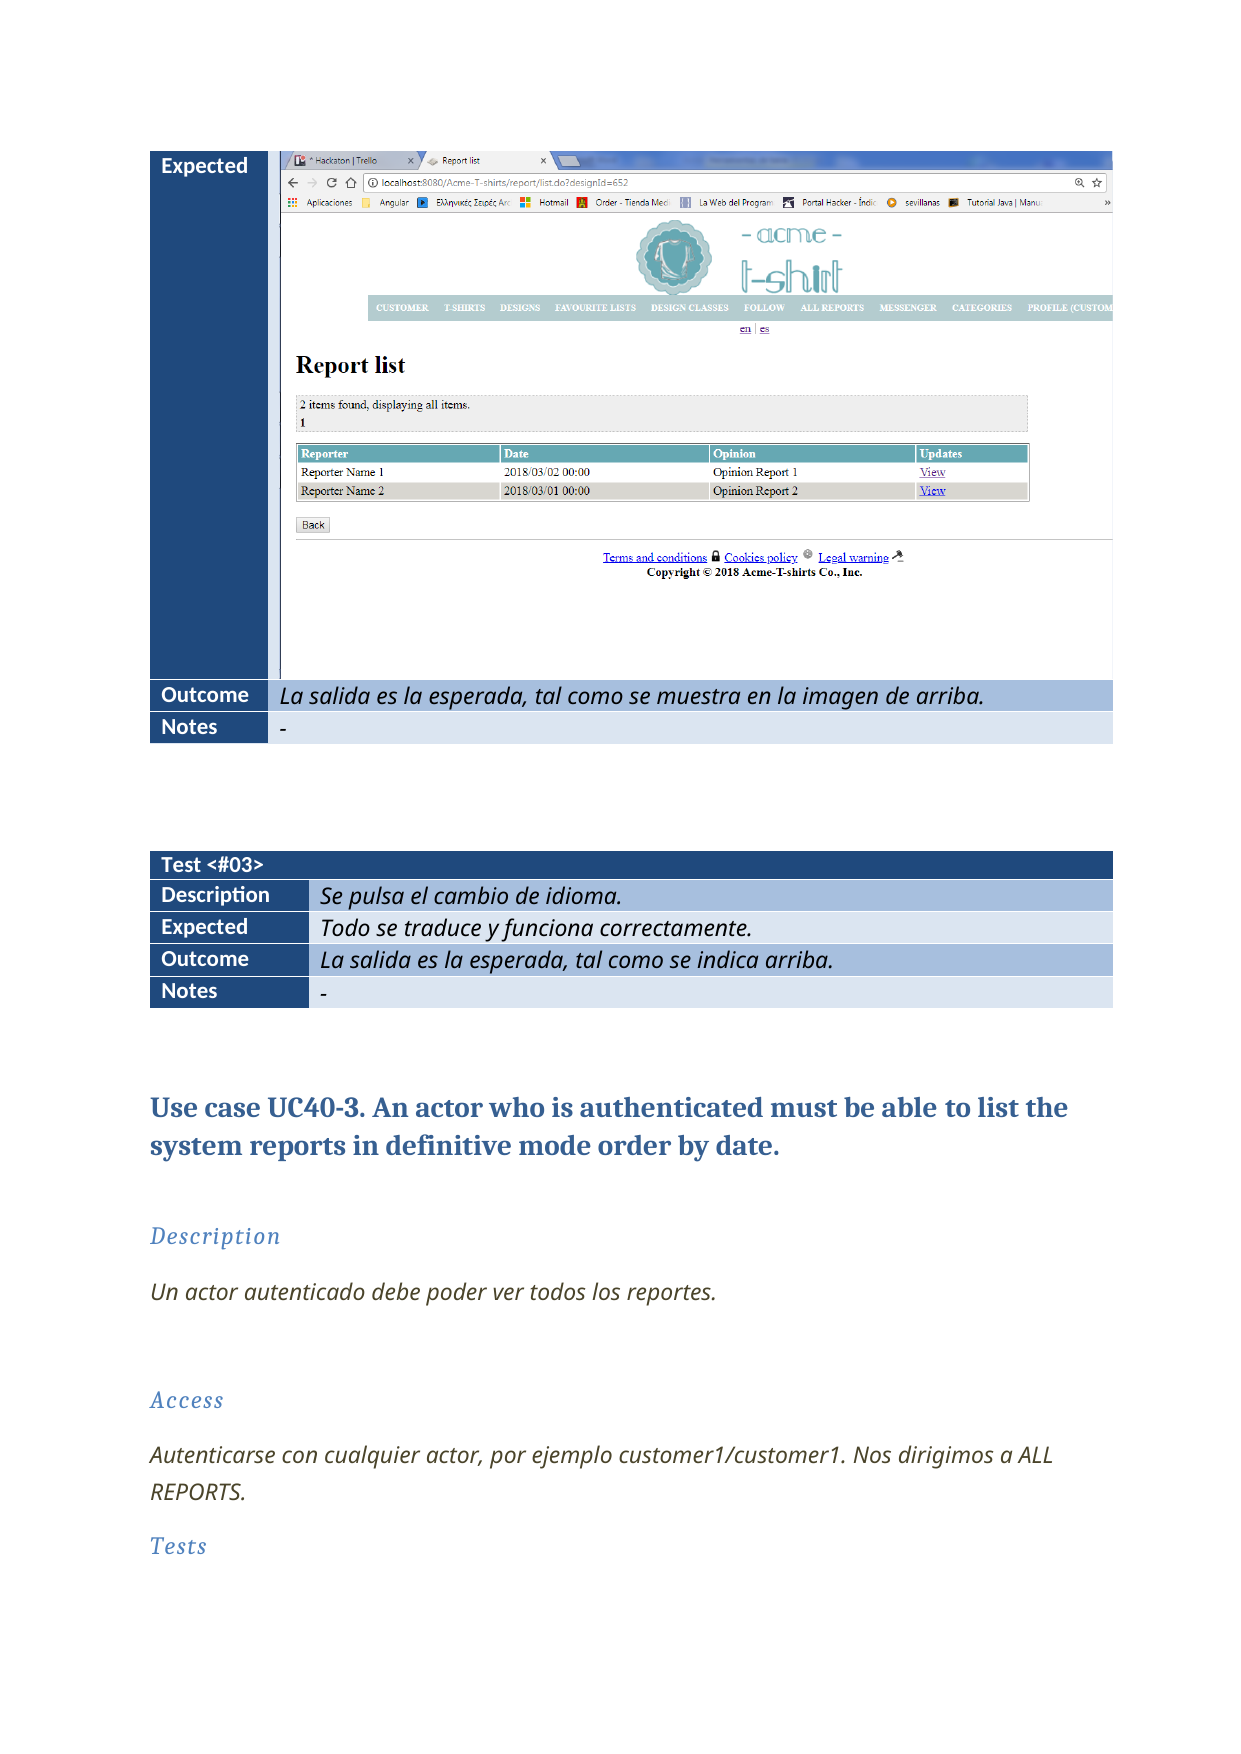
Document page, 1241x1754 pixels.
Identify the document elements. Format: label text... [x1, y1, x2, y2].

subtitle Access [150, 1386, 1090, 1414]
subtitle Description [150, 1222, 1090, 1251]
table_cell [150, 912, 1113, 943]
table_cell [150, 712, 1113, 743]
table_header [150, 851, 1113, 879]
subtitle Tests [150, 1532, 1090, 1561]
picture [279, 151, 1113, 679]
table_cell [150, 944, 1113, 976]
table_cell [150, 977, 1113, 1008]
text Use case UC40-3. An actor who is authenticated must be able to list the system reports in definitive mode order by date. [150, 1091, 1090, 1163]
text Autenticarse con cualquier actor, por ejemplo customer1/customer1. Nos dirigimos a ALL REPORTS. [150, 1439, 1090, 1507]
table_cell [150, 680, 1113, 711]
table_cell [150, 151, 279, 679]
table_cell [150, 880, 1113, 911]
subtitle Un actor autenticado debe poder ver todos los reportes. [150, 1276, 1090, 1307]
